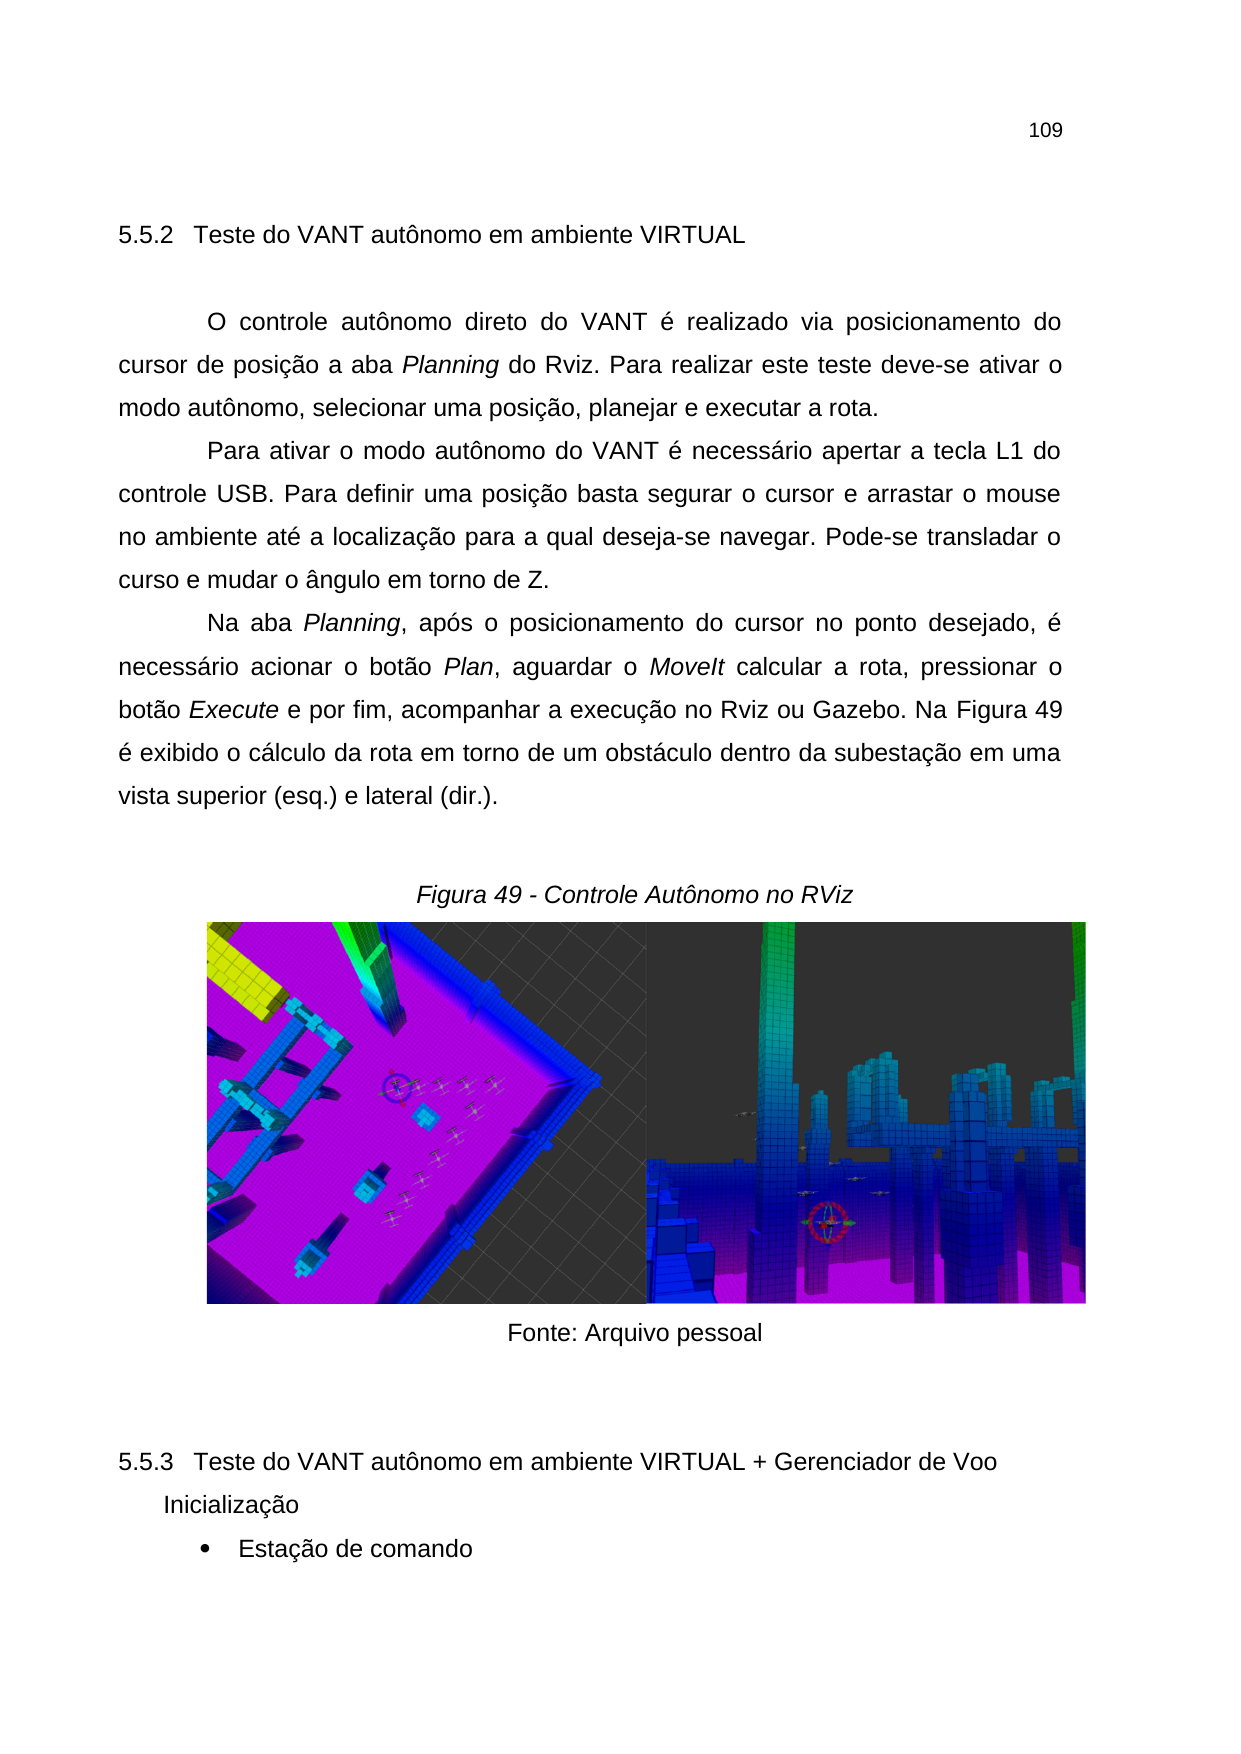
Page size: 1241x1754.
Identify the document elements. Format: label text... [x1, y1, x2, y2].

picture [206, 922, 1086, 1304]
text Para ativar o modo autônomo do VANT é necessário apertar a tecla L1 do controle USB. Para definir uma posição basta segurar o cursor e arrastar o mouse no ambiente até a localização para a qual deseja-se navegar. Pode-se transladar o curso e mudar o ângulo em torno de Z. [118, 436, 1063, 594]
list Teste do VANT autônomo em ambiente VIRTUAL [118, 220, 1063, 249]
text Fonte: Arquivo pessoal [118, 1318, 1063, 1347]
list Estação de comando [201, 1534, 1063, 1562]
text Inicialização [163, 1491, 1063, 1519]
text Na aba Planning, após o posicionamento do cursor no ponto desejado, é necessário acionar o botão Plan, aguardar o MoveIt calcular a rota, pressionar o botão Execute e por fim, acompanhar a execução no Rviz ou Gazebo. Na Figura 49 é exibido o cálculo da rota em torno de um obstáculo dentro da subestação em uma vista superior (esq.) e lateral (dir.). [118, 608, 1063, 810]
text O controle autônomo direto do VANT é realizado via posicionamento do cursor de posição a aba Planning do Rviz. Para realizar este teste deve-se ativar o modo autônomo, selecionar uma posição, planejar e executar a rota. [118, 307, 1063, 422]
list Teste do VANT autônomo em ambiente VIRTUAL + Gerenciador de Voo [118, 1447, 1063, 1476]
